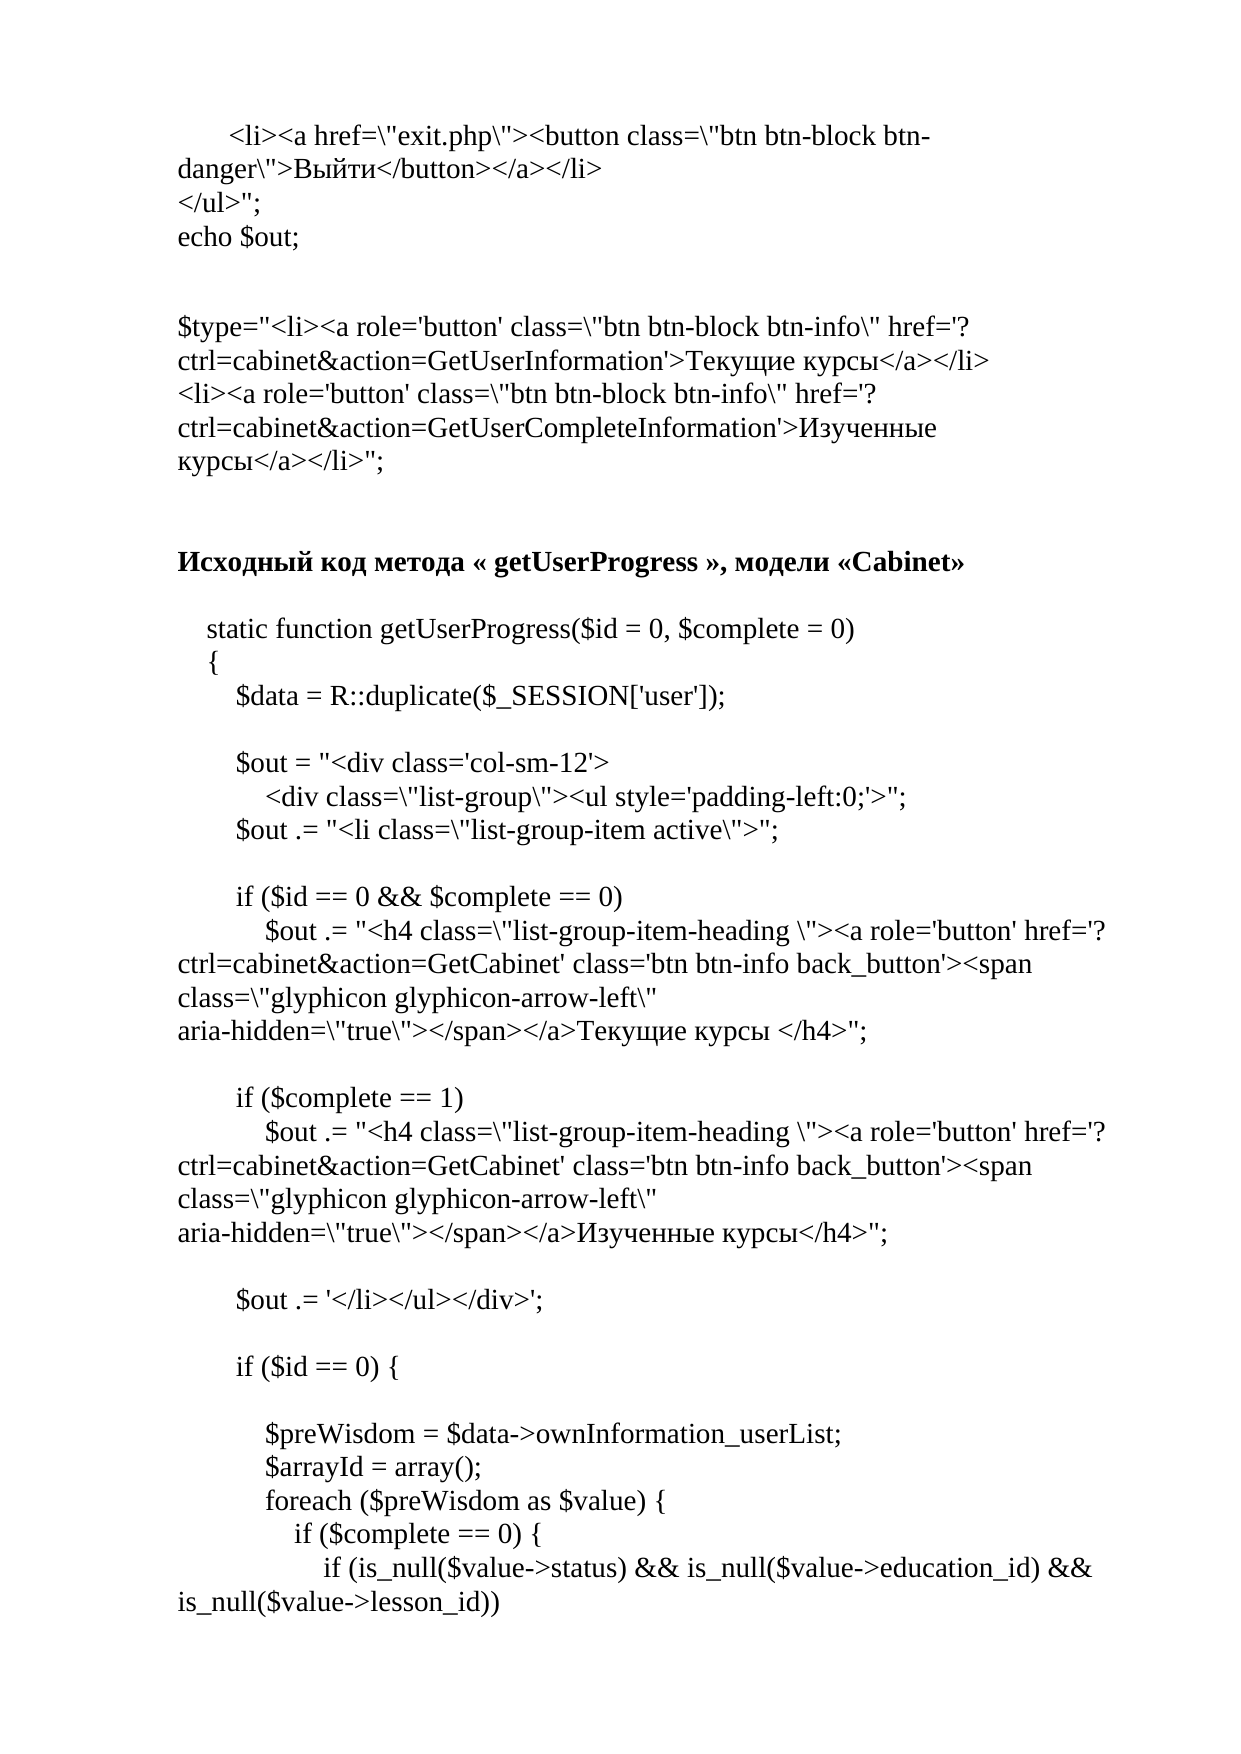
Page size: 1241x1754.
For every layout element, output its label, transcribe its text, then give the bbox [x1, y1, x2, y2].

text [177, 611, 1152, 1617]
list Исходный код метода « getUserProgress », модели «Cabinet» [177, 544, 1152, 577]
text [177, 118, 1152, 252]
text $type="<li><a role='button' class=\"btn btn-block btn-info\" href='?ctrl=cabinet&action=GetUserInformation'>Текущие курсы</a></li> <li><a role='button' class=\"btn btn-block btn-info\" href='?ctrl=cabinet&action=GetUserCompleteInformation'>Изученные курсы</a></li>"; [177, 309, 1152, 477]
